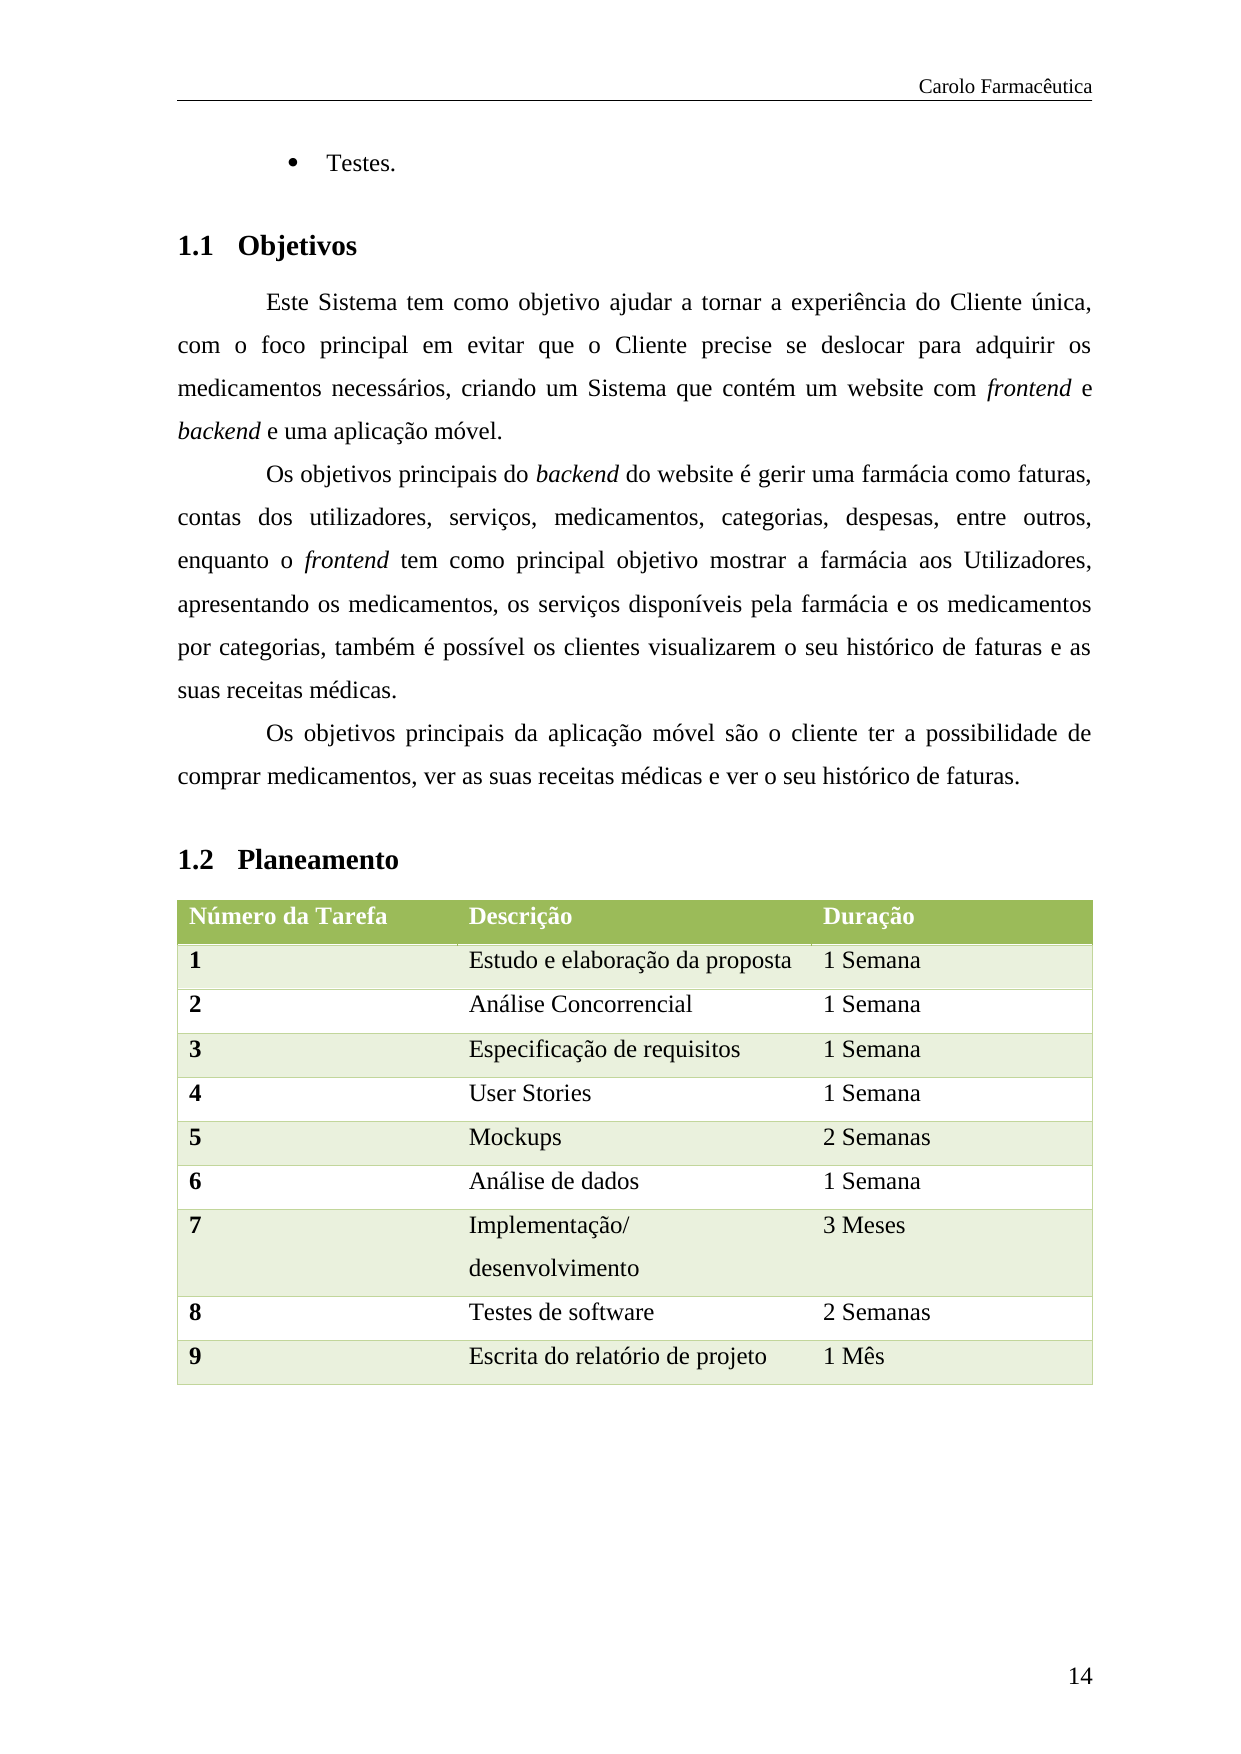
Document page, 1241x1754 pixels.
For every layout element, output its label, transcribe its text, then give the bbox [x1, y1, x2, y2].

table_cell 9 [178, 1341, 457, 1384]
table_cell Implementação/desenvolvimento [457, 1210, 812, 1296]
table_cell 1 Mês [812, 1341, 1092, 1384]
table_cell Especificação de requisitos [457, 1034, 812, 1077]
table_cell 1 Semana [812, 946, 1092, 988]
table_cell 1 Semana [812, 1078, 1092, 1121]
table_header Duração [812, 901, 1092, 944]
table_cell 8 [178, 1297, 457, 1340]
table_cell Mockups [457, 1122, 812, 1165]
table_cell User Stories [457, 1078, 812, 1121]
table_cell 7 [178, 1210, 457, 1296]
table_cell 4 [178, 1078, 457, 1121]
table_cell 2 [178, 990, 457, 1033]
table_header Descrição [458, 901, 811, 944]
table_cell 2 Semanas [812, 1297, 1092, 1340]
text Os objetivos principais do backend do website é gerir uma farmácia como faturas, contas dos utilizadores, serviços, medicamentos, categorias, despesas, entre outros, enquanto o frontend tem como principal objetivo mostrar a farmácia aos Utilizadores, apresentando os medicamentos, os serviços disponíveis pela farmácia e os medicamentos por categorias, também é possível os clientes visualizarem o seu histórico de faturas e as suas receitas médicas. [177, 459, 1092, 704]
table_cell 5 [178, 1122, 457, 1165]
table_cell 1 Semana [812, 1166, 1092, 1209]
table_cell 6 [178, 1166, 457, 1209]
subtitle Objetivos [177, 228, 1092, 262]
table_header Número da Tarefa [178, 901, 457, 944]
table_cell Análise Concorrencial [457, 990, 812, 1033]
table_cell Escrita do relatório de projeto [457, 1341, 812, 1384]
table_cell 1 [178, 946, 457, 988]
table_cell 3 Meses [812, 1210, 1092, 1296]
table_cell Análise de dados [457, 1166, 812, 1209]
subtitle Planeamento [177, 842, 1092, 875]
table_cell 1 Semana [812, 1034, 1092, 1077]
list Testes. [288, 148, 1092, 176]
table_cell Testes de software [457, 1297, 812, 1340]
text Este Sistema tem como objetivo ajudar a tornar a experiência do Cliente única, com o foco principal em evitar que o Cliente precise se deslocar para adquirir os medicamentos necessários, criando um Sistema que contém um website com frontend e backend e uma aplicação móvel. [177, 287, 1092, 445]
text Os objetivos principais da aplicação móvel são o cliente ter a possibilidade de comprar medicamentos, ver as suas receitas médicas e ver o seu histórico de faturas. [177, 718, 1092, 790]
table_cell Estudo e elaboração da proposta [457, 946, 812, 988]
table_cell 2 Semanas [812, 1122, 1092, 1165]
table_cell 1 Semana [812, 990, 1092, 1033]
table_cell 3 [178, 1034, 457, 1077]
